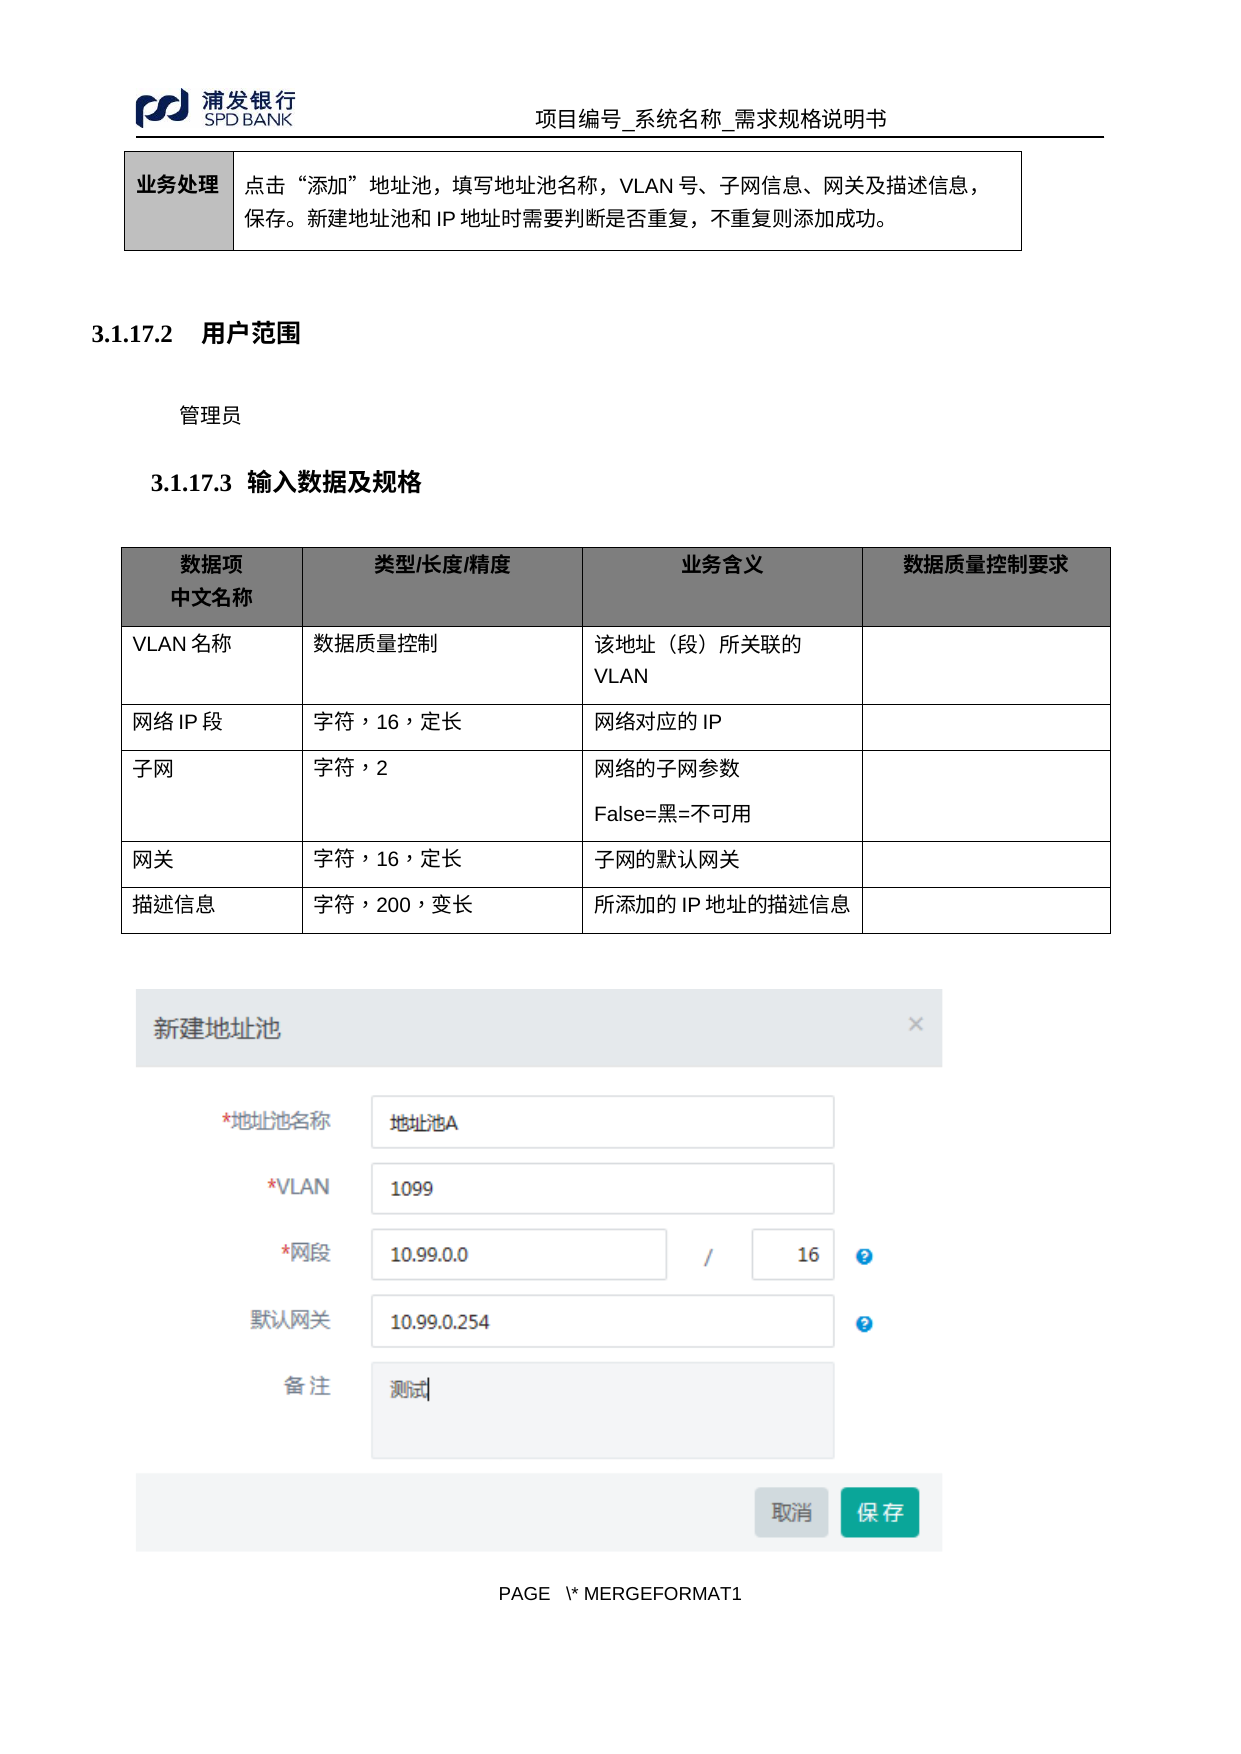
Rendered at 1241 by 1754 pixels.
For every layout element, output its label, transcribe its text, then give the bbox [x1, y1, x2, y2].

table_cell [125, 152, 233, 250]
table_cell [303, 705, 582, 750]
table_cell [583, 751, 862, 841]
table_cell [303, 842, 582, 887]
subtitle 用户范围 [91, 299, 1104, 364]
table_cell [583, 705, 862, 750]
picture [135, 88, 296, 128]
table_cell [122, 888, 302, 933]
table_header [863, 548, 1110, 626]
subtitle 输入数据及规格 [151, 448, 1104, 513]
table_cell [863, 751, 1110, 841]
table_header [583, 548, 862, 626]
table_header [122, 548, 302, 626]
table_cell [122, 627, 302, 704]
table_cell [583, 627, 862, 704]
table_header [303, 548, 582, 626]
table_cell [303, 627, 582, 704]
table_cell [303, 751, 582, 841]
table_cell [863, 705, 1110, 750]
text 管理员 [136, 399, 1104, 431]
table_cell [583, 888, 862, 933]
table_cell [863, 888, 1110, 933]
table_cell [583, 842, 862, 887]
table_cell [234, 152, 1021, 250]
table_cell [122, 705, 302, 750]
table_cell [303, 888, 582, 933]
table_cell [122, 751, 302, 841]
picture [135, 989, 943, 1555]
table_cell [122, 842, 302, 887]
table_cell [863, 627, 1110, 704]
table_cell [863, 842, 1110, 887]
